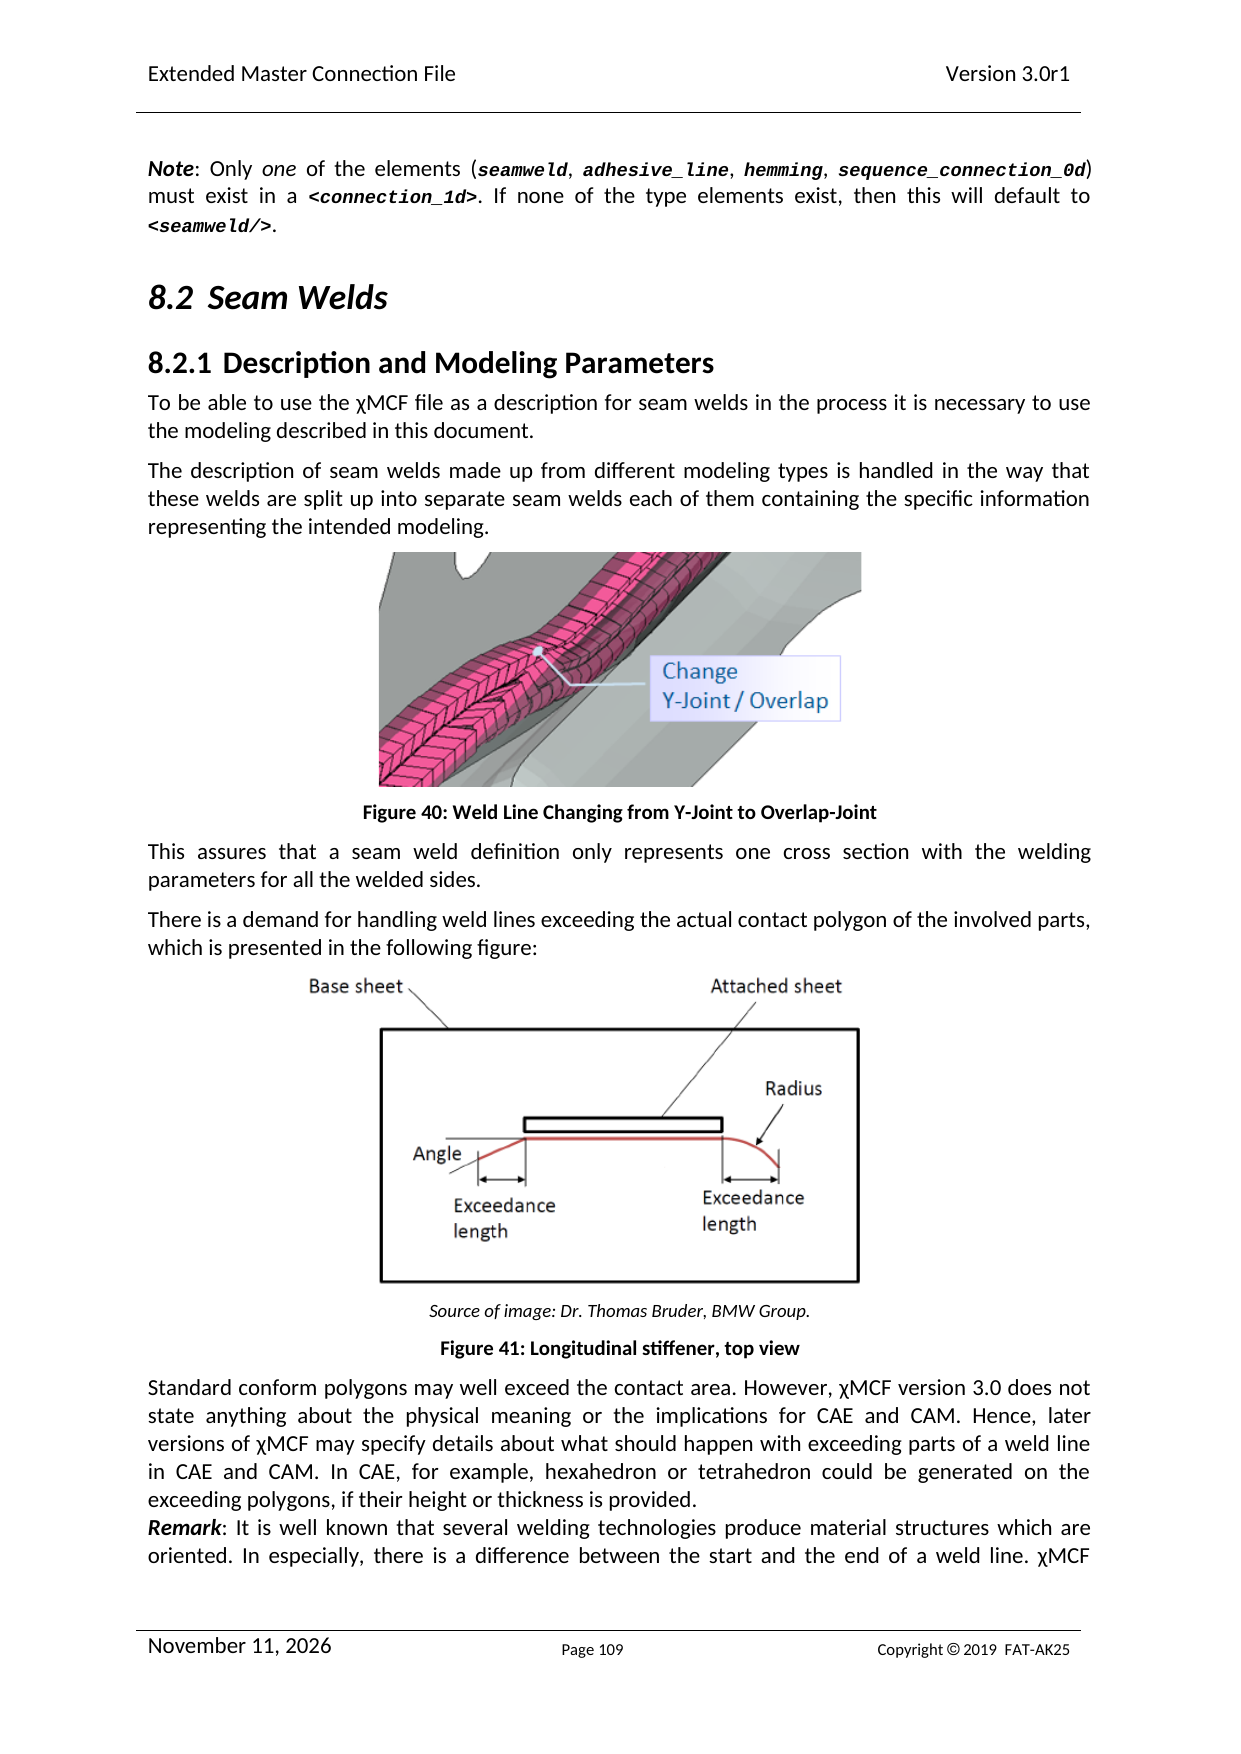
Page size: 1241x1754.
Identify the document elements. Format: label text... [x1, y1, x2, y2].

text Figure 41: Longitudinal stiffener, top view [148, 1335, 1092, 1360]
text The description of seam welds made up from different modeling types is handled in the way that these welds are split up into separate seam welds each of them containing the specific information representing the intended modeling. [148, 456, 1092, 540]
subtitle Description and Modeling Parameters [148, 343, 1092, 382]
text To be able to use the χMCF file as a description for seam welds in the process it is necessary to use the modeling described in this document. [148, 388, 1092, 444]
subtitle Seam Welds [148, 275, 1092, 318]
text Source of image: Dr. Thomas Bruder, BMW Group. [148, 1299, 1092, 1322]
picture [378, 552, 862, 787]
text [148, 1513, 1092, 1569]
text This assures that a seam weld definition only represents one cross section with the welding parameters for all the welded sides. [148, 837, 1092, 893]
text There is a demand for handling weld lines exceeding the actual contact polygon of the involved parts, which is presented in the following figure: [148, 905, 1092, 961]
text Standard conform polygons may well exceed the contact area. However, χMCF version 3.0 does not state anything about the physical meaning or the implications for CAE and CAM. Hence, later versions of χMCF may specify details about what should happen with exceeding parts of a weld line in CAE and CAM. In CAE, for example, hexahedron or tetrahedron could be generated on the exceeding polygons, if their height or thickness is provided. [148, 1373, 1092, 1513]
text Note: Only one of the elements (seamweld, adhesive_line, hemming, sequence_connection_0d) must exist in a <connection_1d>. If none of the type elements exist, then this will default to <seamweld/>. [148, 154, 1092, 238]
text Figure 40: Weld Line Changing from Y-Joint to Overlap-Joint [148, 799, 1092, 824]
picture [305, 973, 862, 1287]
